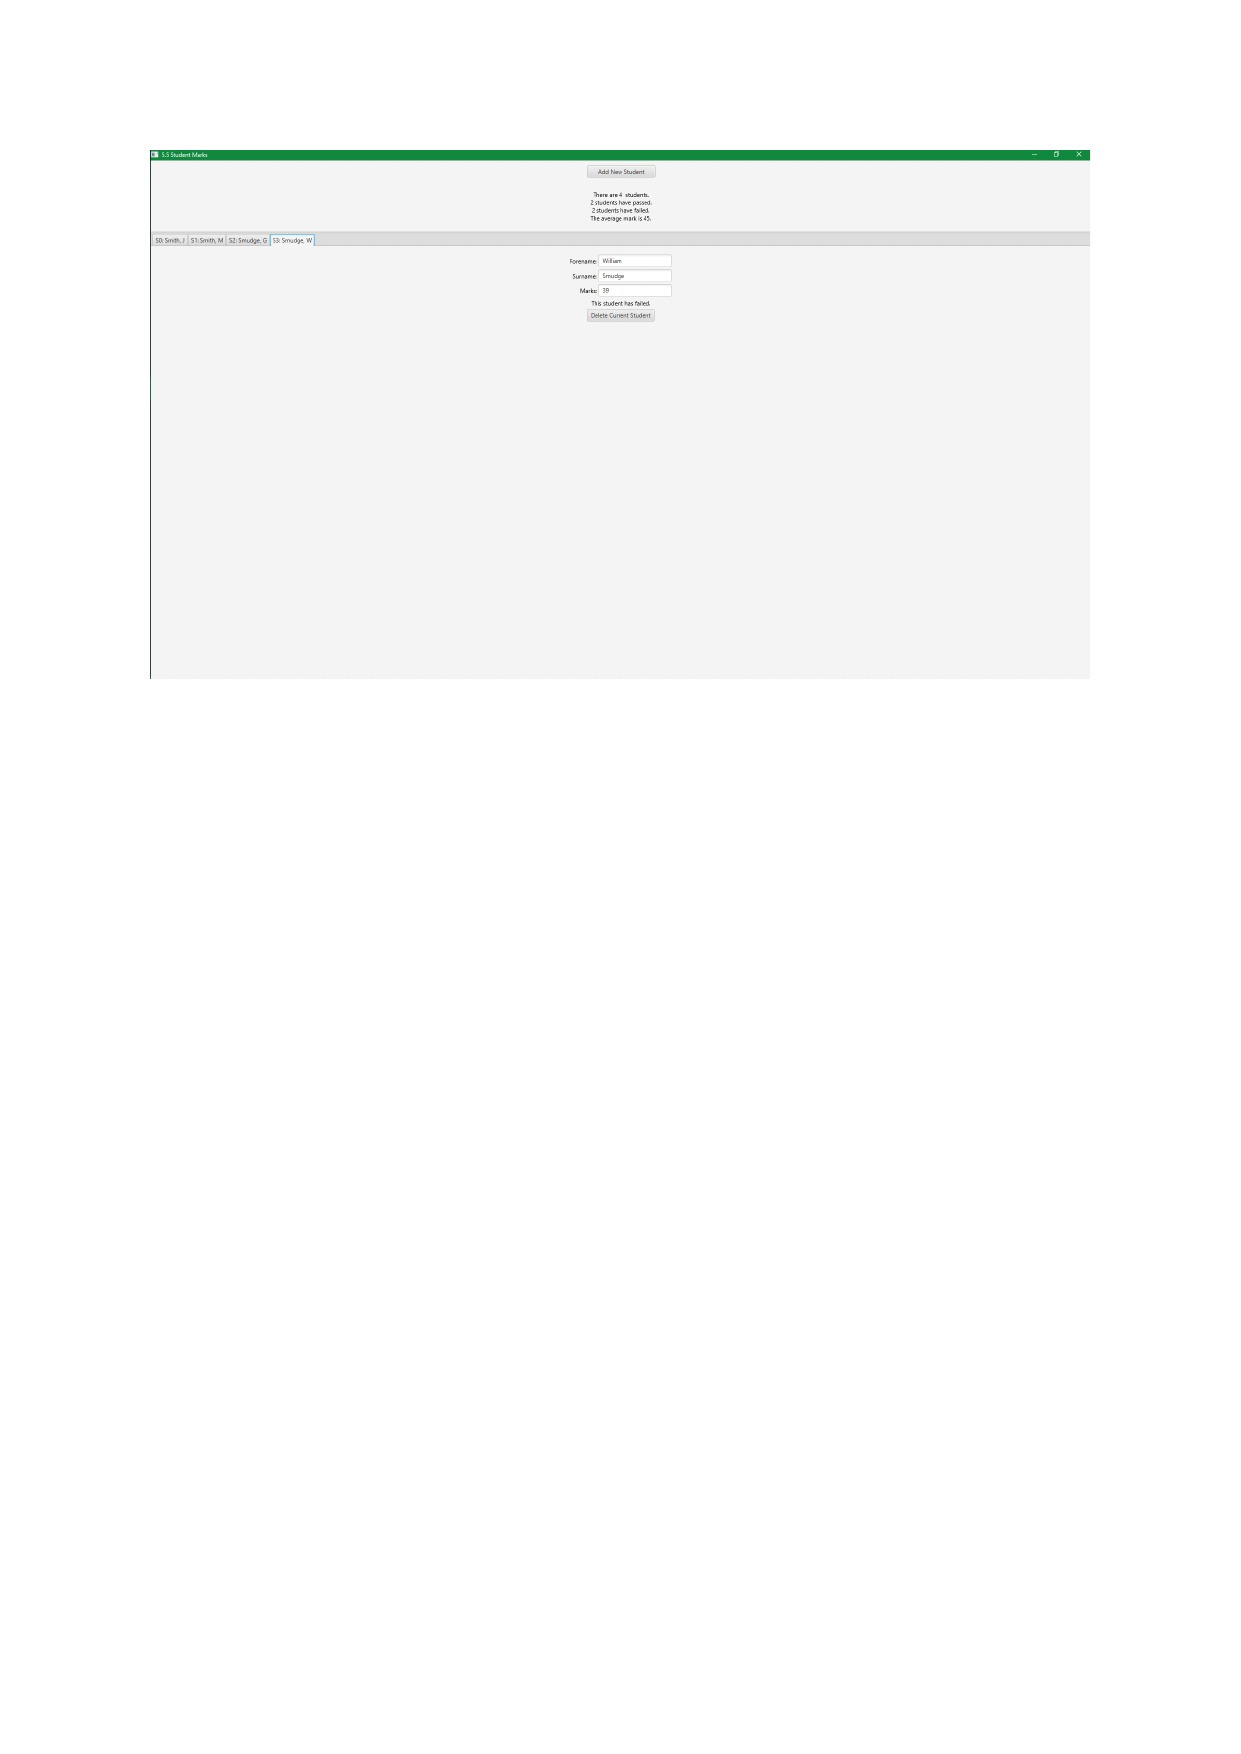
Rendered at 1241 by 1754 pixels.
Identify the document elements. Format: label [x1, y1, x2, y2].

picture [150, 150, 1091, 679]
